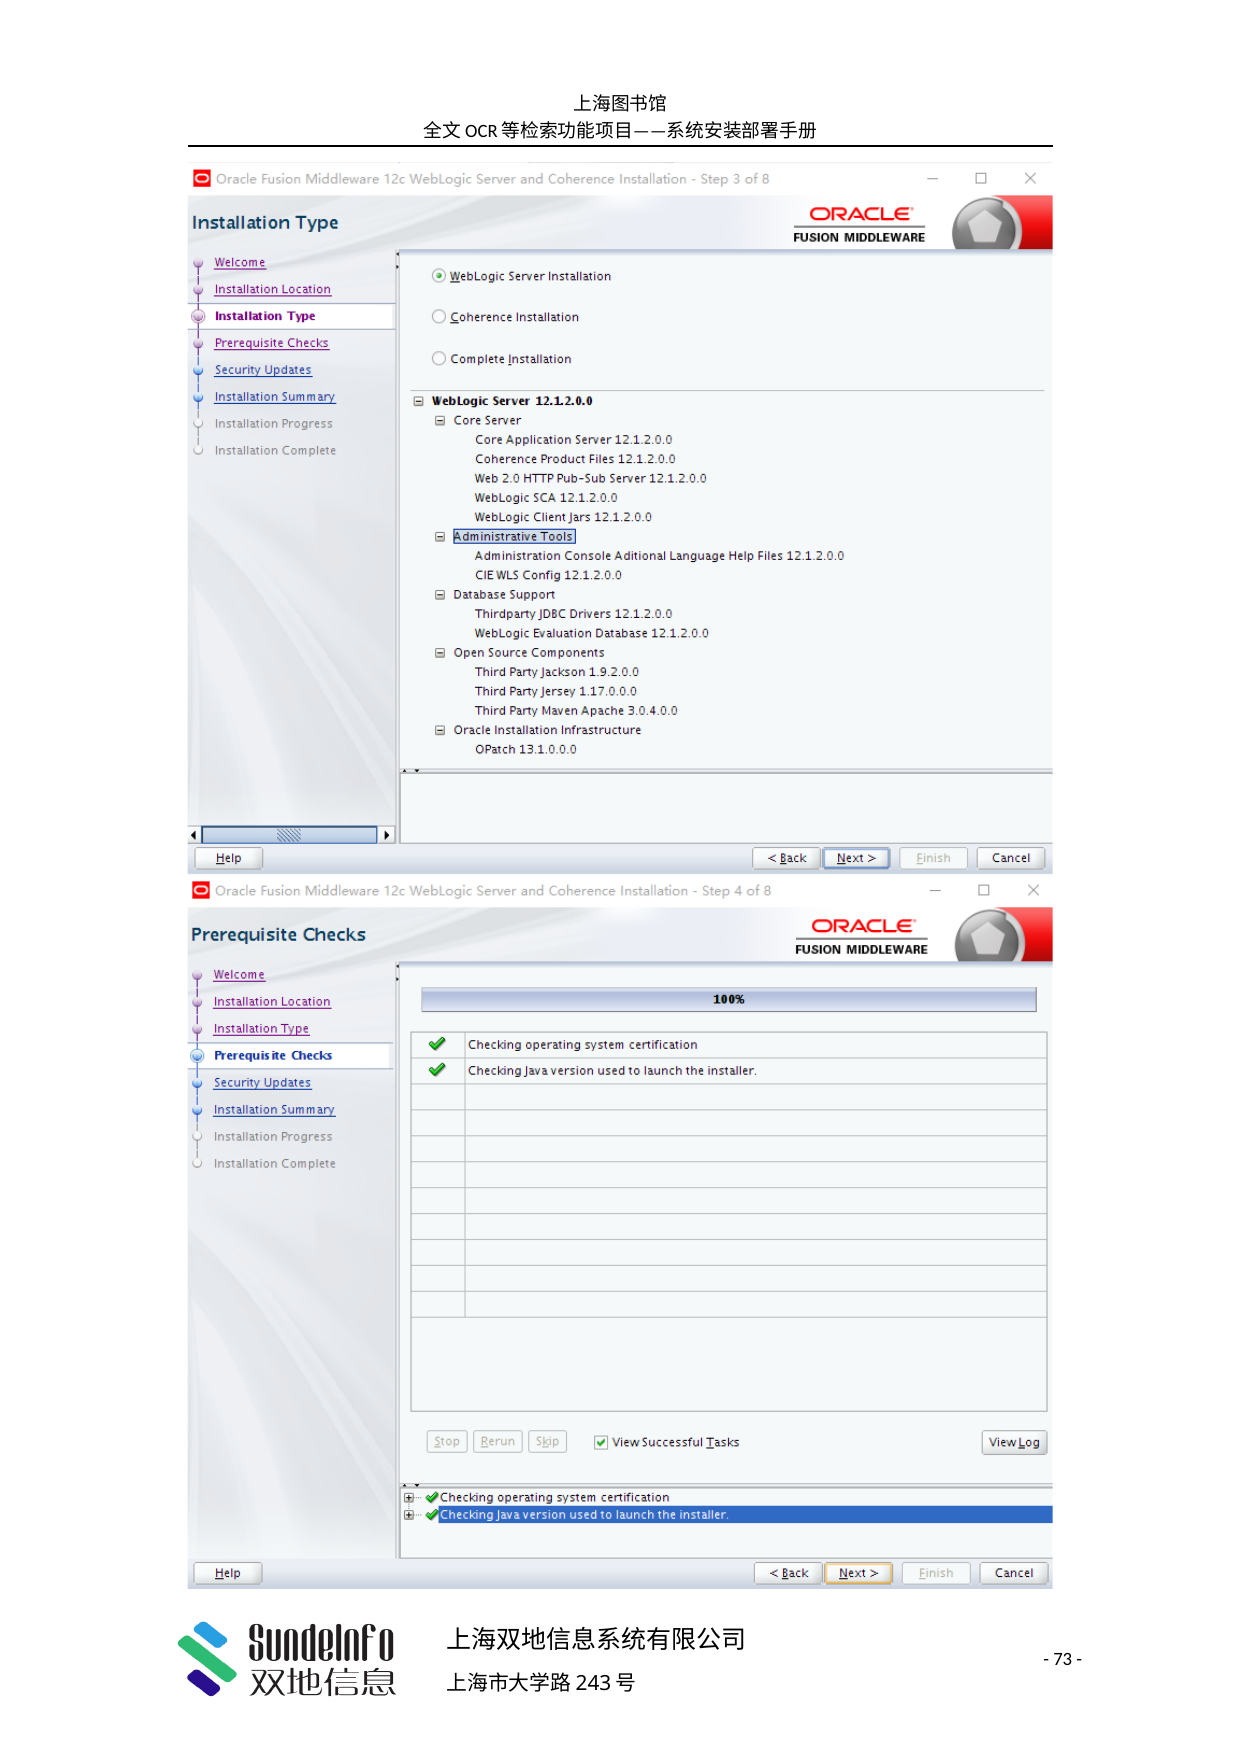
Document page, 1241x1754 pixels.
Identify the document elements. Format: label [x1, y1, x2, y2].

picture [172, 1615, 403, 1702]
picture [187, 162, 1053, 875]
picture [187, 877, 1053, 1589]
